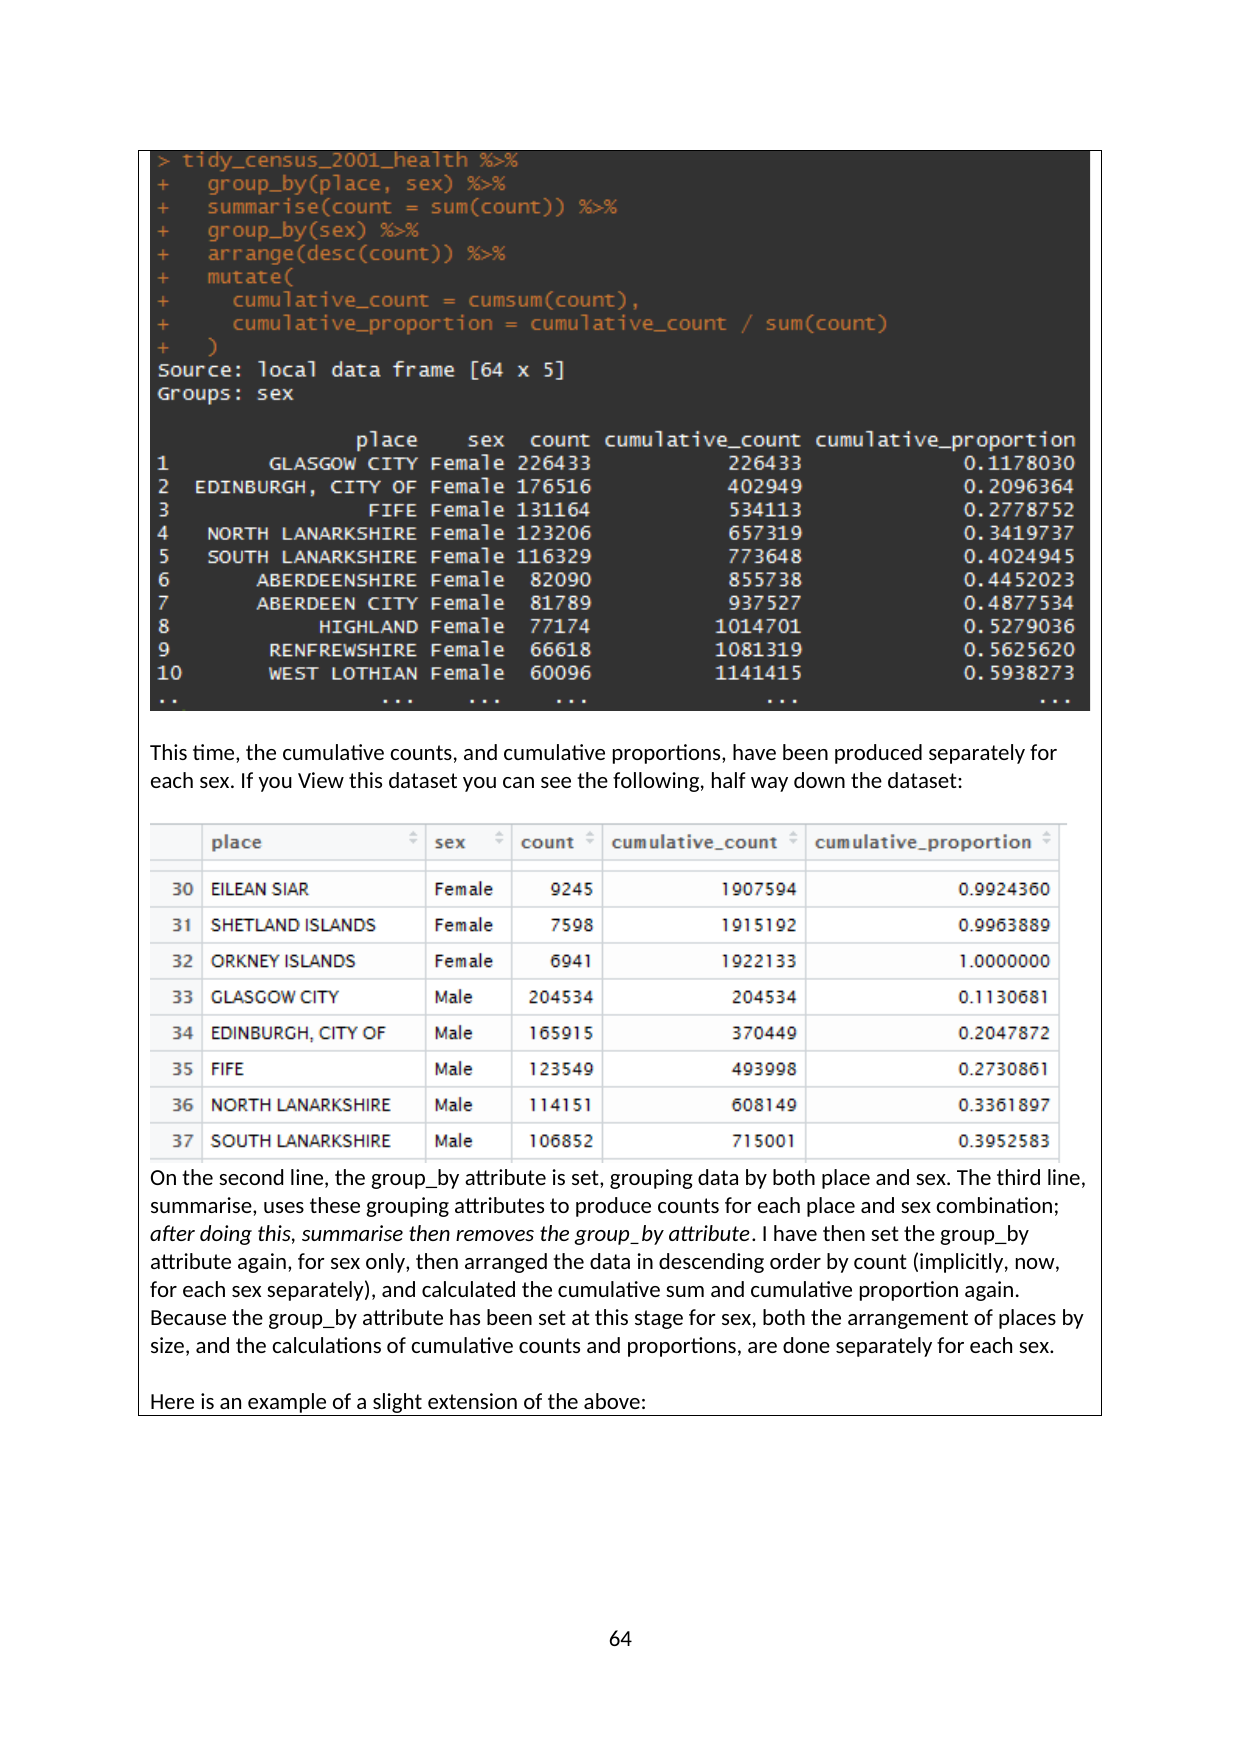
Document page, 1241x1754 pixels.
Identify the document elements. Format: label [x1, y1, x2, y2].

table_header [139, 151, 1101, 1415]
picture [150, 822, 1068, 1163]
picture [150, 151, 1091, 711]
